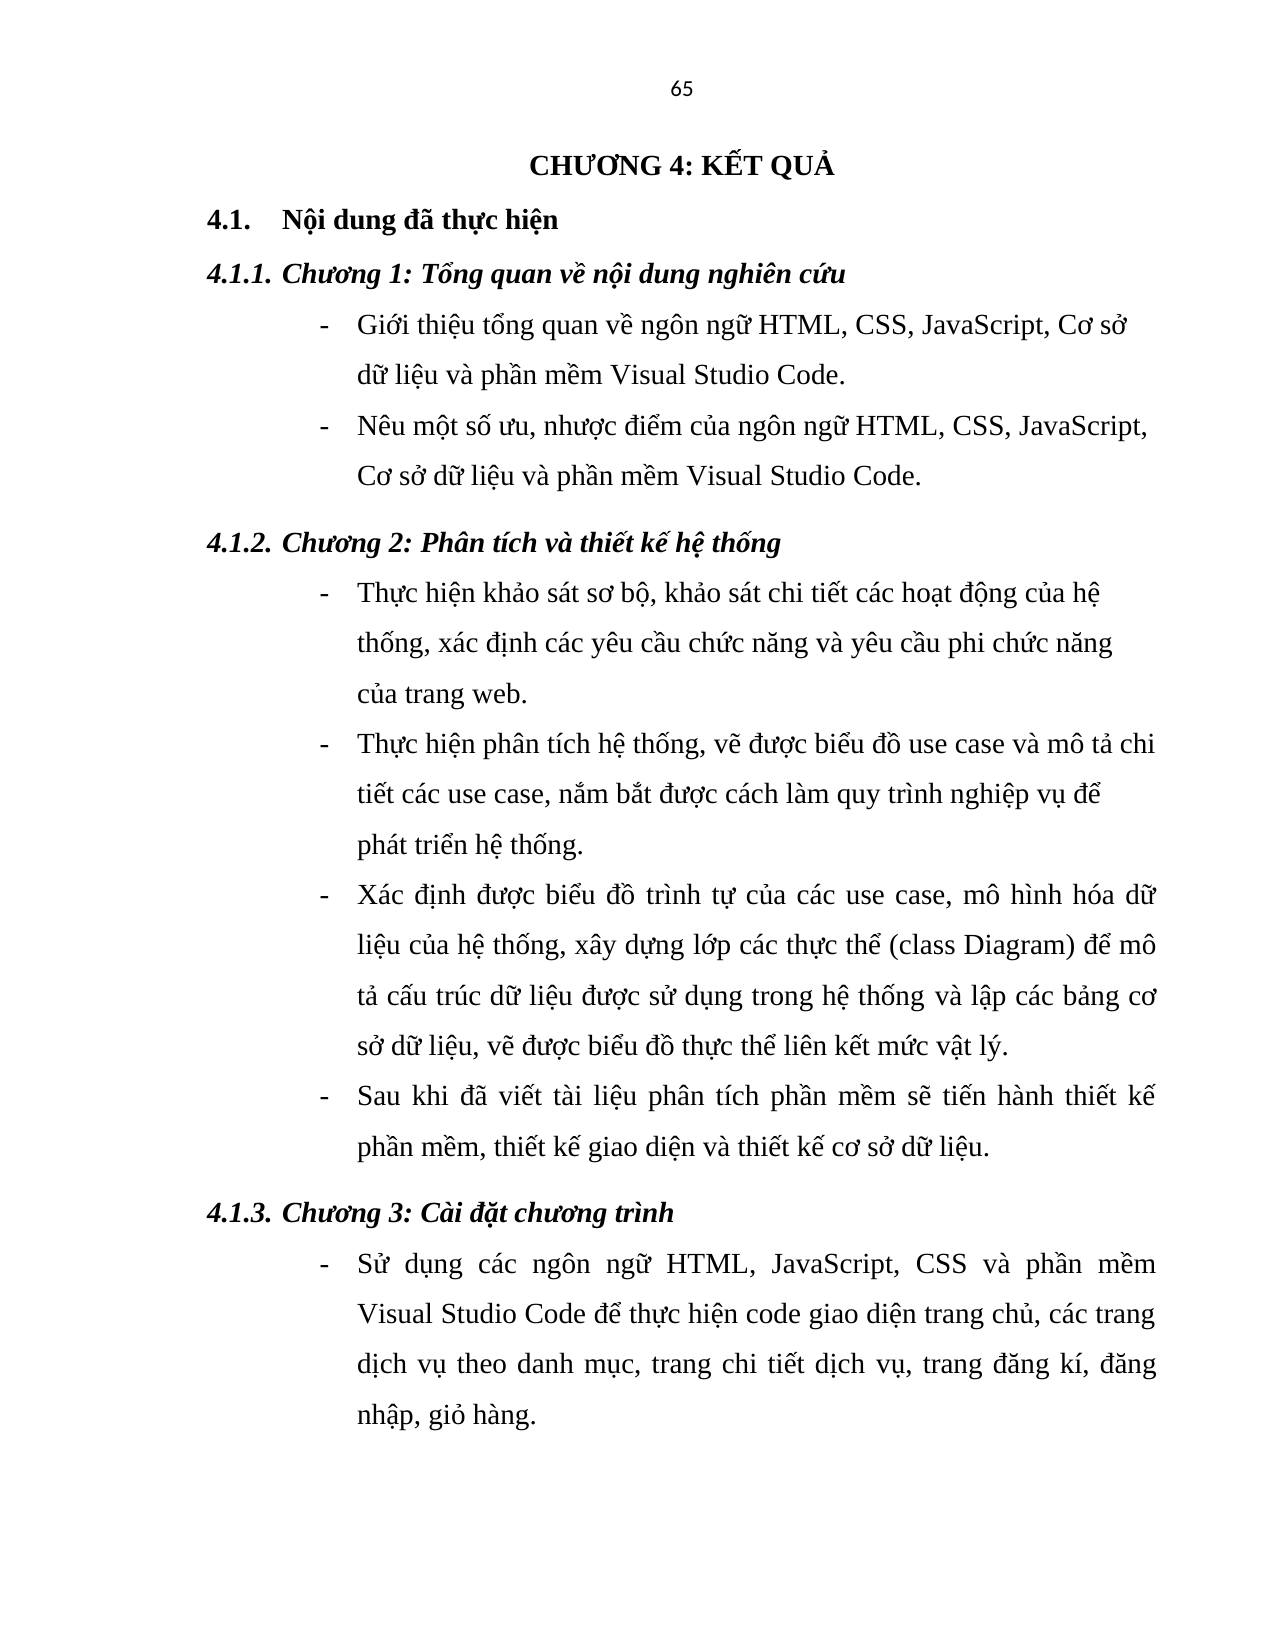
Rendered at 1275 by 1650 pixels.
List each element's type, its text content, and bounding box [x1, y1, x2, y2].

list Giới thiệu tổng quan về ngôn ngữ HTML, CSS, JavaScript, Cơ sở dữ liệu và phần mềm Visual Studio Code. [319, 307, 1157, 391]
list Thực hiện khảo sát sơ bộ, khảo sát chi tiết các hoạt động của hệ thống, xác định các yêu cầu chức năng và yêu cầu phi chức năng của trang web. [319, 575, 1157, 709]
subtitle CHƯƠNG 4: KẾT QUẢ [207, 148, 1157, 181]
subtitle Chương 3: Cài đặt chương trình [207, 1196, 1157, 1229]
subtitle Chương 1: Tổng quan về nội dung nghiên cứu [207, 257, 1157, 290]
subtitle Chương 2: Phân tích và thiết kế hệ thống [207, 525, 1157, 558]
list Thực hiện phân tích hệ thống, vẽ được biểu đồ use case và mô tả chi tiết các use case, nắm bắt được cách làm quy trình nghiệp vụ để phát triển hệ thống. [319, 726, 1157, 860]
list Sau khi đã viết tài liệu phân tích phần mềm sẽ tiến hành thiết kế phần mềm, thiết kế giao diện và thiết kế cơ sở dữ liệu. [319, 1078, 1157, 1162]
list Sử dụng các ngôn ngữ HTML, JavaScript, CSS và phần mềm Visual Studio Code để thực hiện code giao diện trang chủ, các trang dịch vụ theo danh mục, trang chi tiết dịch vụ, trang đăng kí, đăng nhập, giỏ hàng. [319, 1246, 1157, 1430]
list Xác định được biểu đồ trình tự của các use case, mô hình hóa dữ liệu của hệ thống, xây dựng lớp các thực thể (class Diagram) để mô tả cấu trúc dữ liệu được sử dụng trong hệ thống và lập các bảng cơ sở dữ liệu, vẽ được biểu đồ thực thể liên kết mức vật lý. [319, 877, 1157, 1062]
subtitle Nội dung đã thực hiện [207, 202, 1157, 236]
list Nêu một số ưu, nhược điểm của ngôn ngữ HTML, CSS, JavaScript, Cơ sở dữ liệu và phần mềm Visual Studio Code. [319, 408, 1157, 491]
